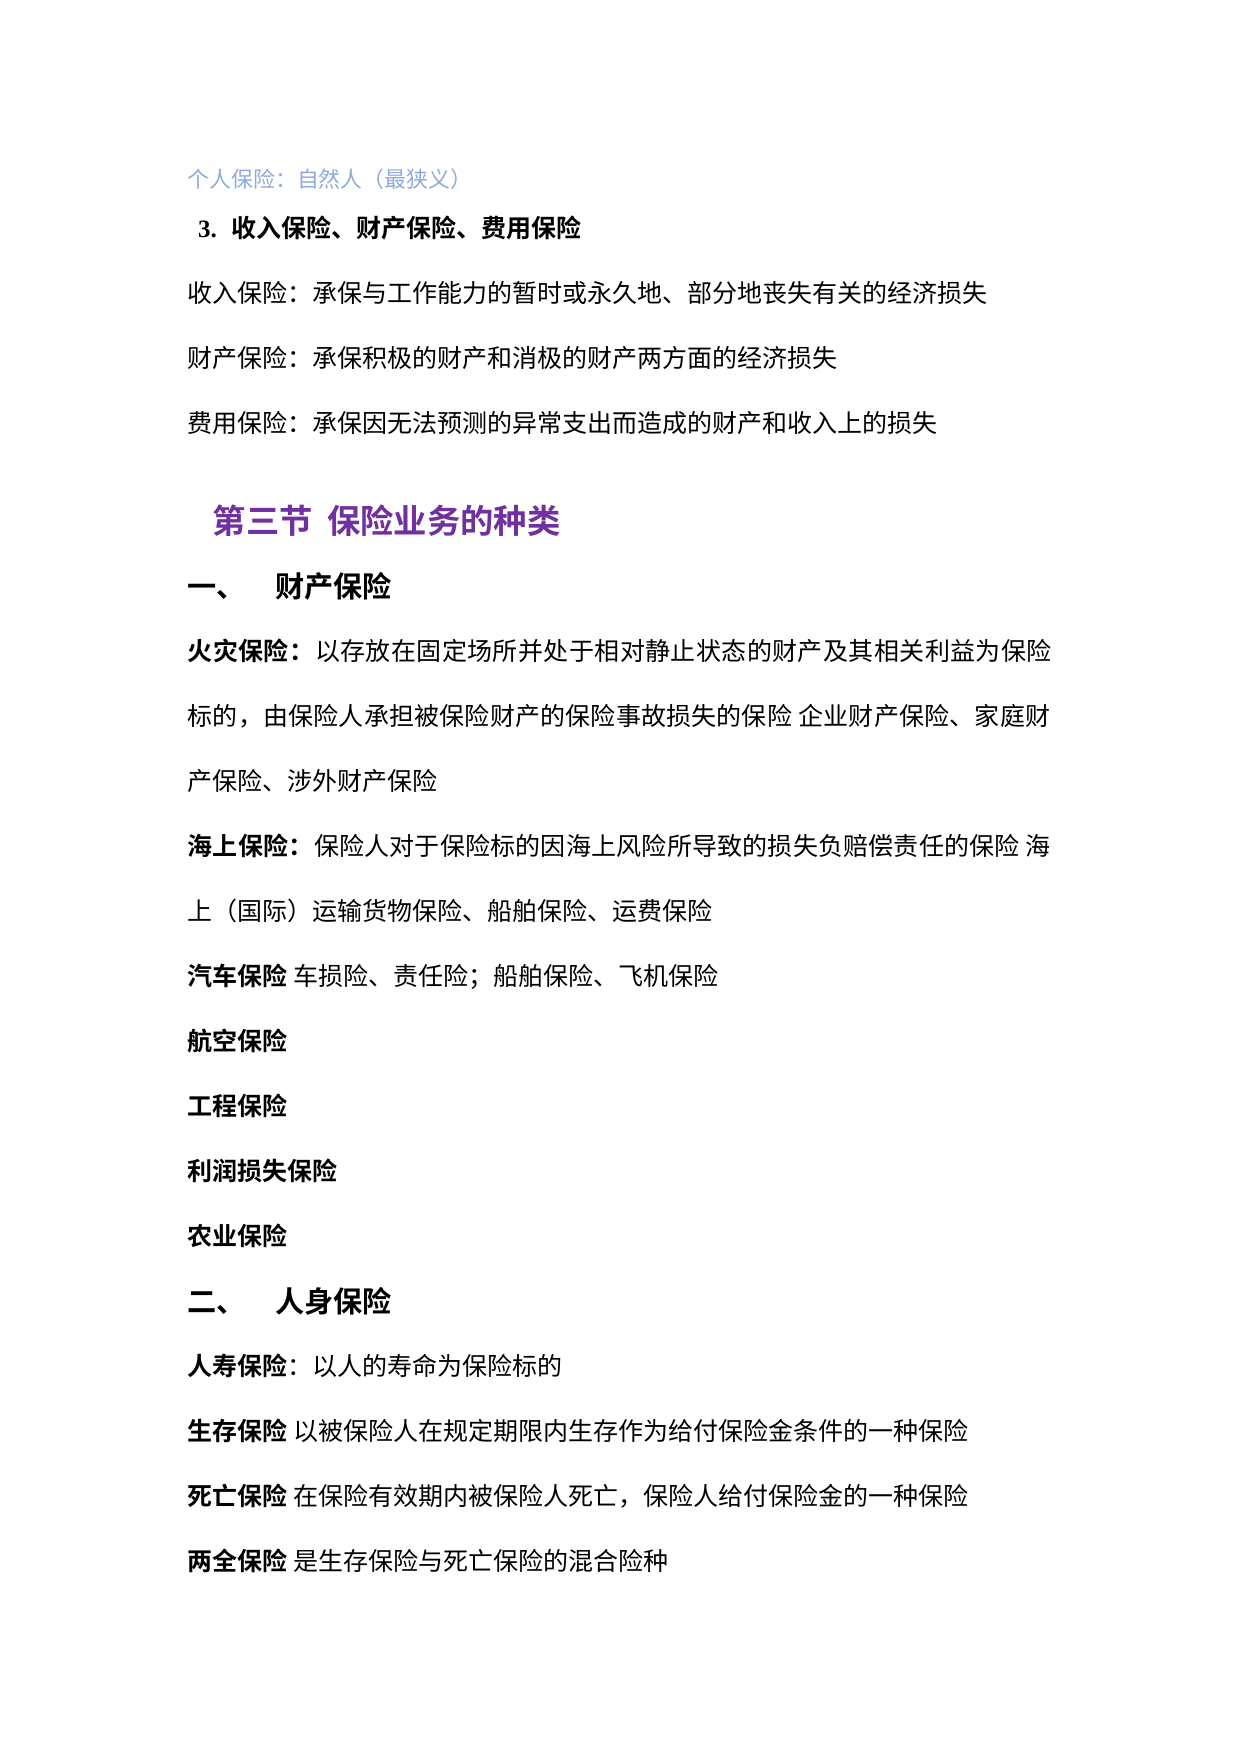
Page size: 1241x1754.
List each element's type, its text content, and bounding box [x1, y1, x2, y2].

text 两全保险 是生存保险与死亡保险的混合险种 [187, 1527, 1053, 1592]
text 死亡保险 在保险有效期内被保险人死亡，保险人给付保险金的一种保险 [187, 1462, 1053, 1527]
text 火灾保险：以存放在固定场所并处于相对静止状态的财产及其相关利益为保险标的，由保险人承担被保险财产的保险事故损失的保险 企业财产保险、家庭财产保险、涉外财产保险 [187, 617, 1053, 812]
subtitle 人身保险 [187, 1267, 1053, 1332]
text 汽车保险 车损险、责任险；船舶保险、飞机保险 [187, 942, 1053, 1007]
subtitle 保险业务的种类 [212, 487, 1053, 552]
text 个人保险：自然人（最狭义） [187, 162, 1053, 194]
subtitle 收入保险、财产保险、费用保险 [187, 194, 1053, 259]
text 农业保险 [187, 1202, 1053, 1267]
text 海上保险：保险人对于保险标的因海上风险所导致的损失负赔偿责任的保险 海上（国际）运输货物保险、船舶保险、运费保险 [187, 812, 1053, 942]
text 费用保险：承保因无法预测的异常支出而造成的财产和收入上的损失 [187, 389, 1053, 454]
text 生存保险 以被保险人在规定期限内生存作为给付保险金条件的一种保险 [187, 1397, 1053, 1462]
text 航空保险 [187, 1007, 1053, 1072]
text 利润损失保险 [187, 1137, 1053, 1202]
text 人寿保险：以人的寿命为保险标的 [187, 1332, 1053, 1397]
text 收入保险：承保与工作能力的暂时或永久地、部分地丧失有关的经济损失 [187, 259, 1053, 324]
text 工程保险 [187, 1072, 1053, 1137]
text 财产保险：承保积极的财产和消极的财产两方面的经济损失 [187, 324, 1053, 389]
subtitle 财产保险 [187, 552, 1053, 617]
